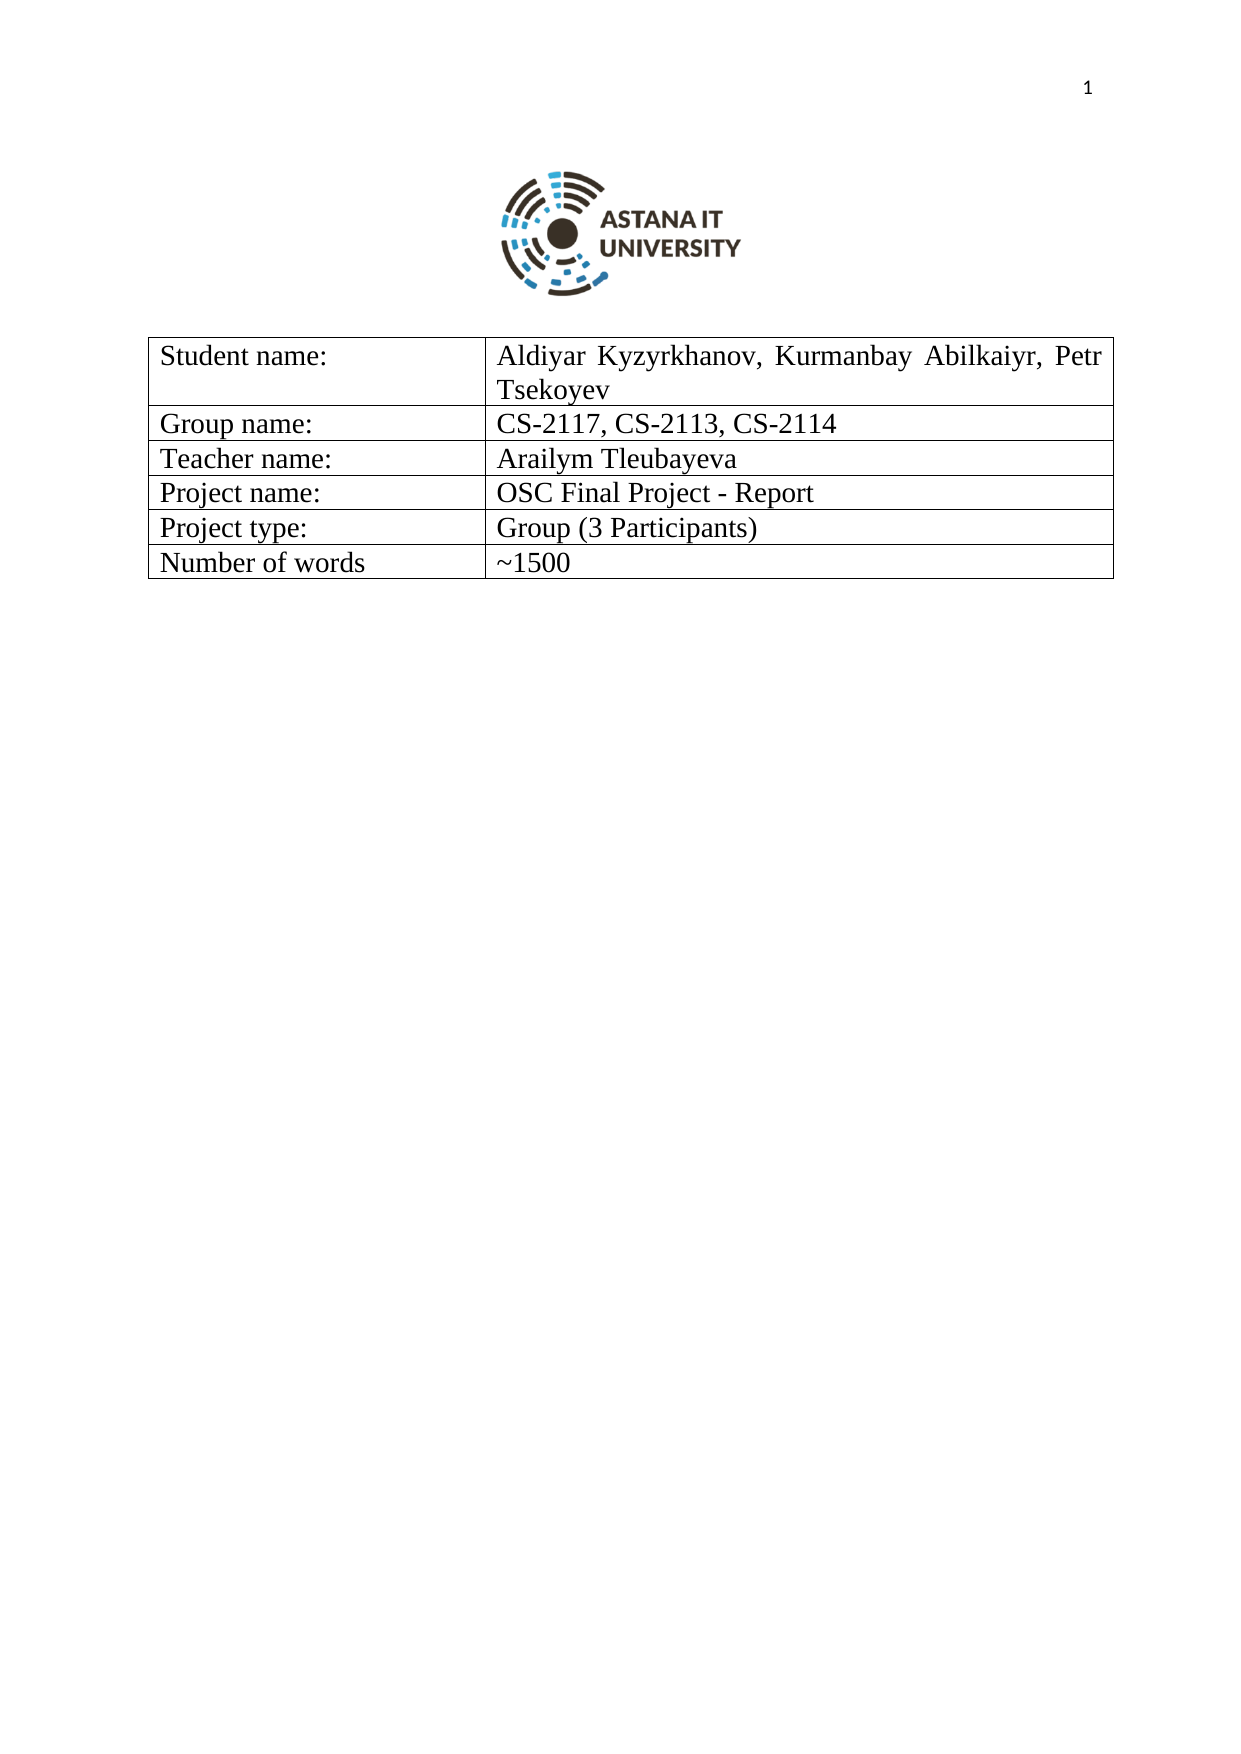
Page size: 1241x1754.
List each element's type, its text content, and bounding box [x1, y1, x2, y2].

table_cell Group name: [149, 406, 485, 440]
table_cell Project name: [149, 476, 485, 509]
table_header Aldiyar Kyzyrkhanov, Kurmanbay Abilkaiyr, Petr Tsekoyev [486, 338, 1113, 405]
table_cell Group (3 Participants) [486, 510, 1113, 544]
table_cell Teacher name: [149, 441, 485, 474]
table_header Student name: [149, 338, 485, 405]
picture [463, 147, 778, 313]
table_cell ~1500 [486, 545, 1113, 578]
table_cell Number of words [149, 545, 485, 578]
table_cell OSC Final Project - Report [486, 476, 1113, 509]
table_cell Project type: [149, 510, 485, 544]
table_cell Arailym Tleubayeva [486, 441, 1113, 474]
table_cell CS-2117, CS-2113, CS-2114 [486, 406, 1113, 440]
